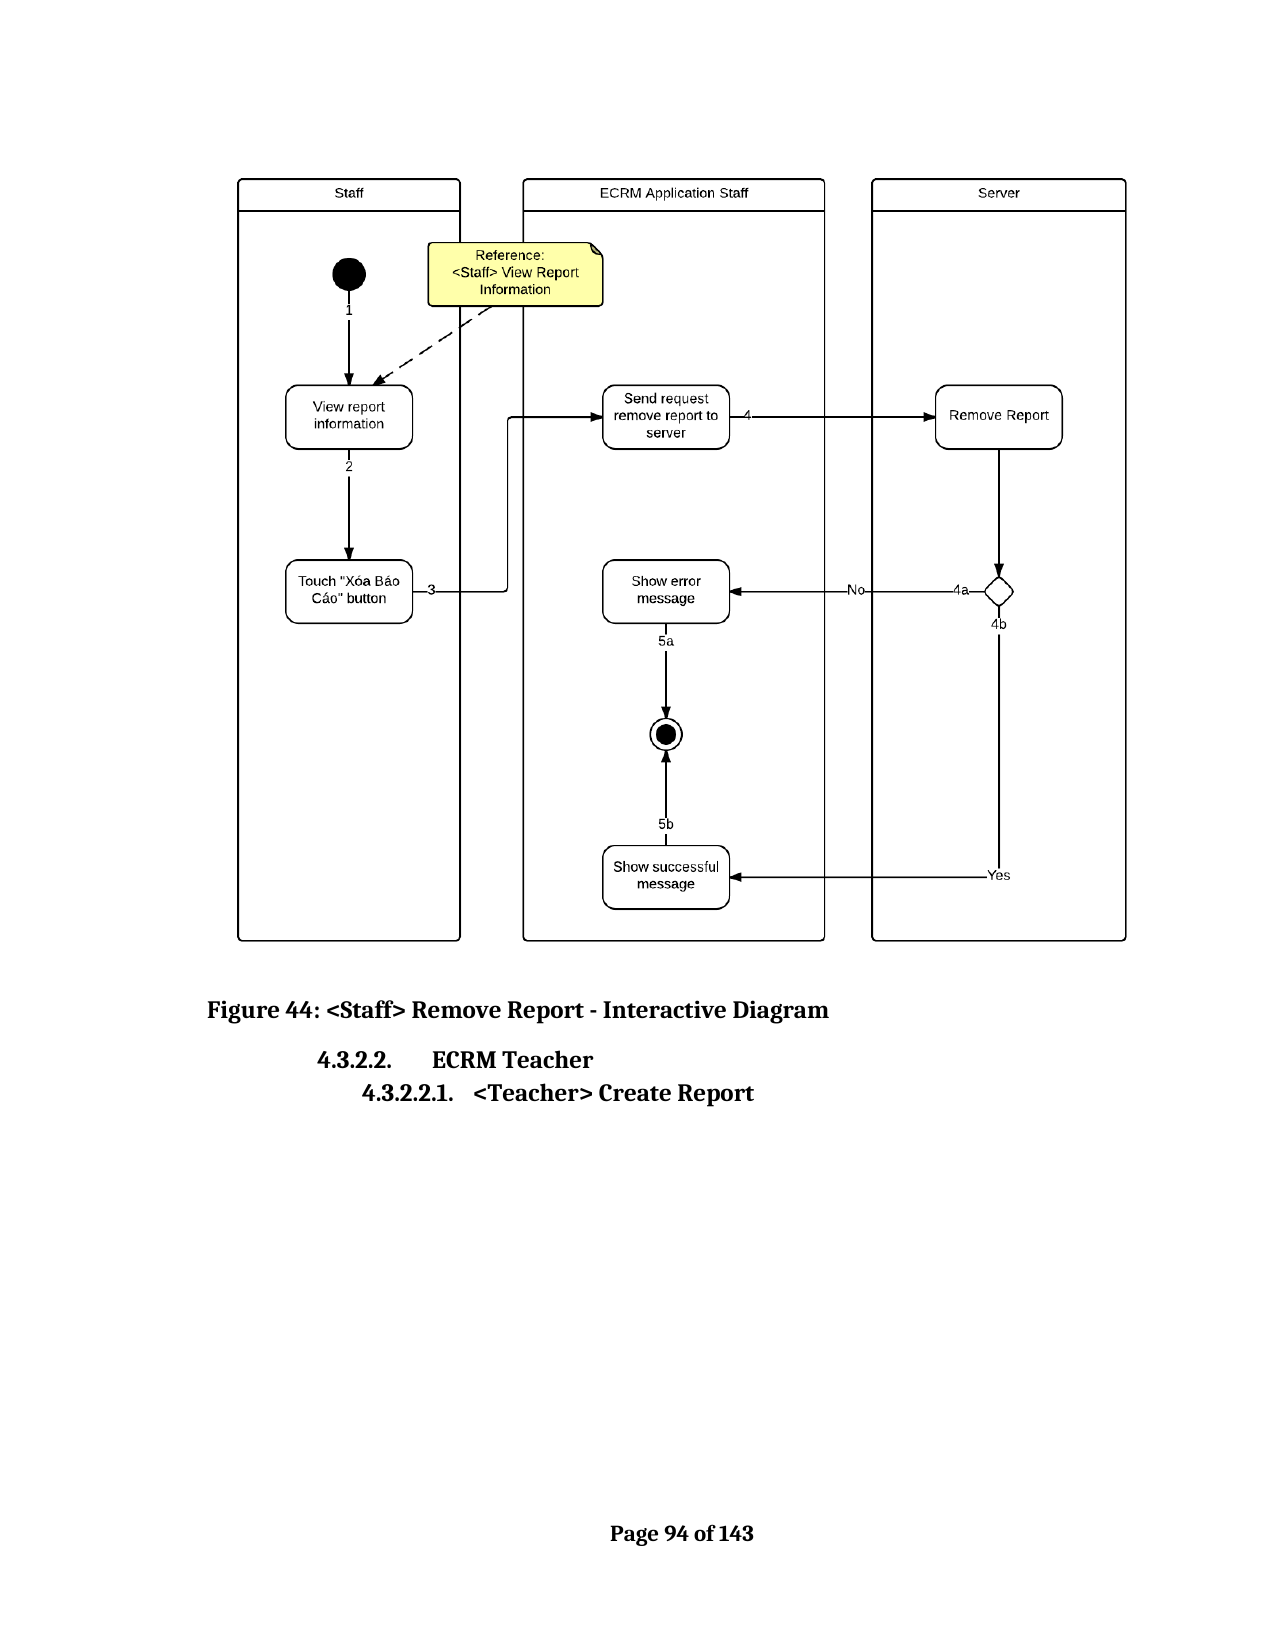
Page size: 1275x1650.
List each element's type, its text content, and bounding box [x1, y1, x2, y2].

list <Teacher> Create Report [454, 1079, 1157, 1107]
list ECRM Teacher [317, 1046, 1157, 1074]
picture [206, 147, 1157, 972]
